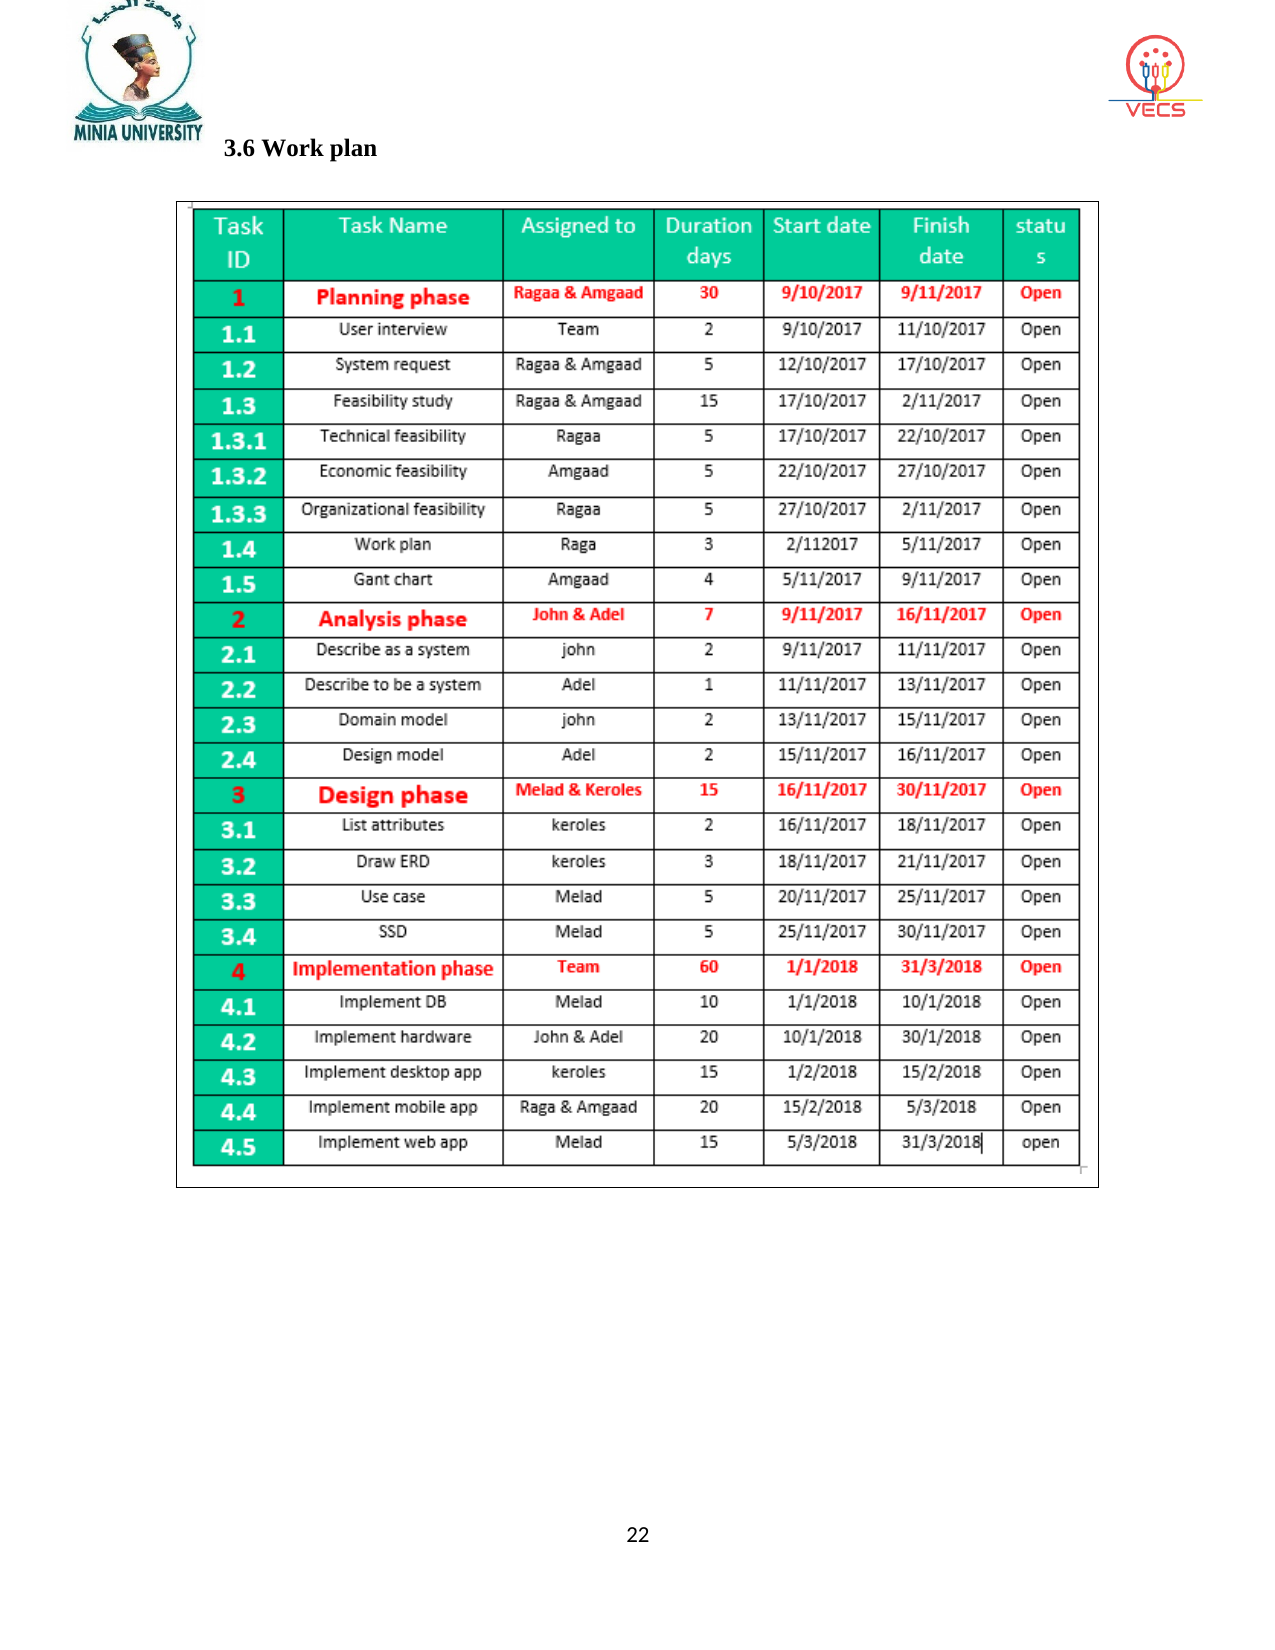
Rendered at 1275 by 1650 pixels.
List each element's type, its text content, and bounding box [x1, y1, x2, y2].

picture [187, 202, 1088, 1174]
subtitle Work plan [187, 133, 1087, 162]
picture [65, 0, 205, 152]
table_header [177, 202, 1098, 1187]
picture [1089, 11, 1229, 151]
